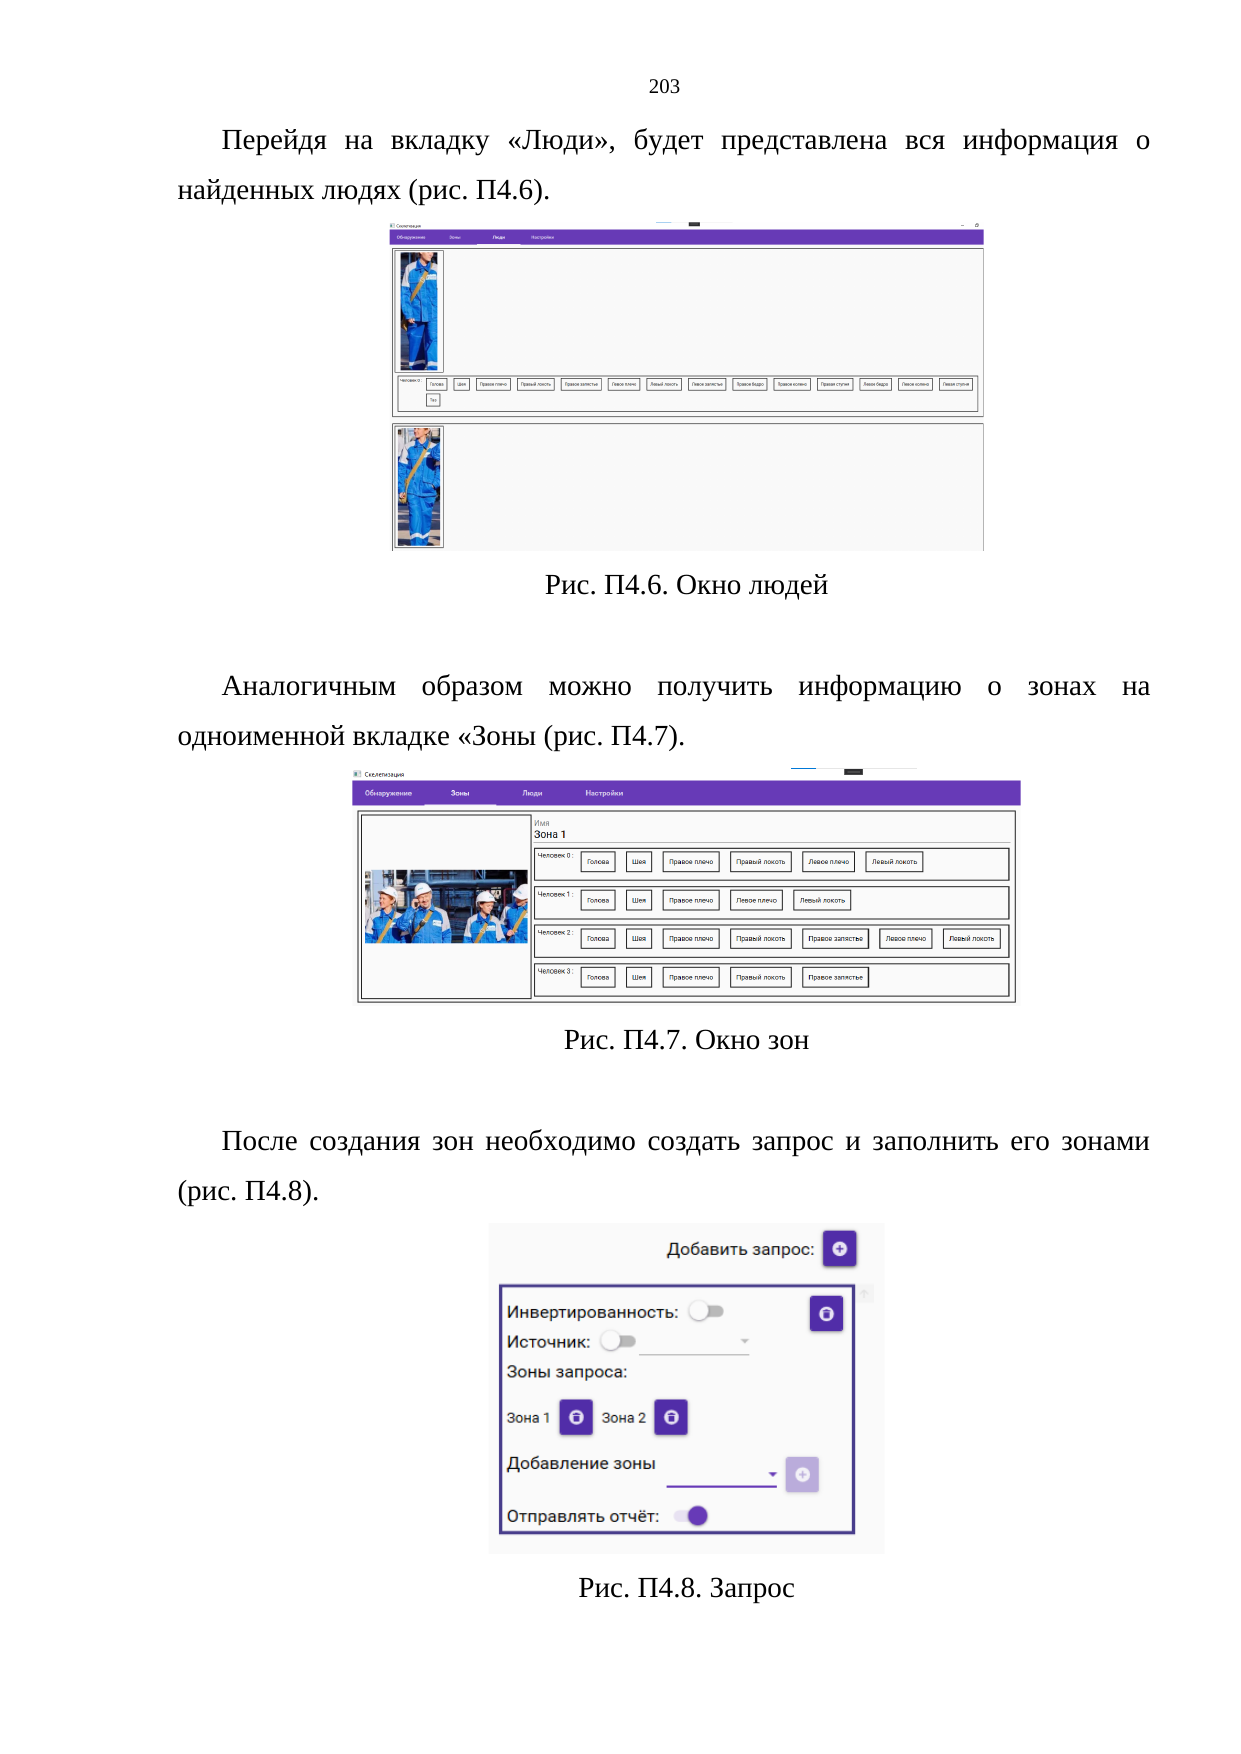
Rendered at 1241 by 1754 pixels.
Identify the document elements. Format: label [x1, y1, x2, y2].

picture [488, 1223, 885, 1554]
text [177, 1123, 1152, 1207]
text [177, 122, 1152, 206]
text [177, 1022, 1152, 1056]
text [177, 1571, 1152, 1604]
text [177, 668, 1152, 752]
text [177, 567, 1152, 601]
picture [352, 768, 1021, 1006]
picture [389, 222, 984, 551]
